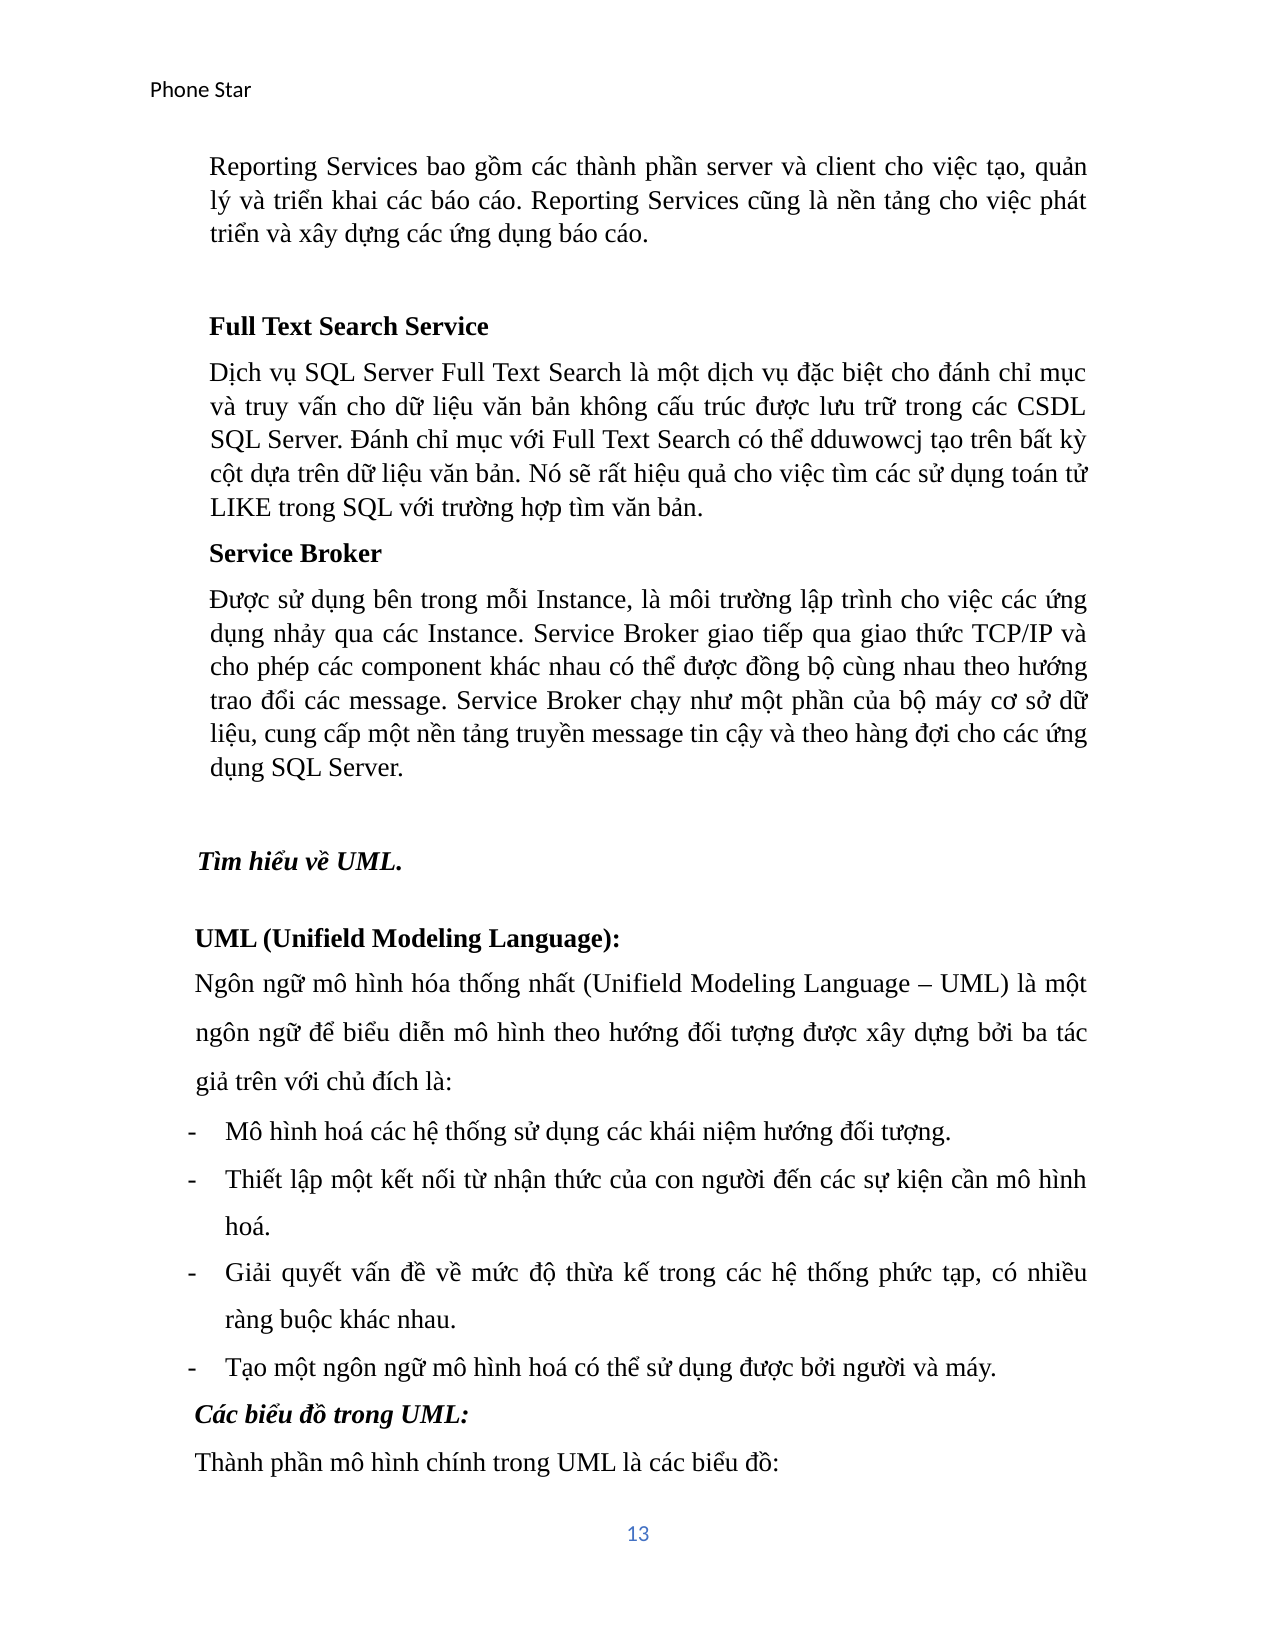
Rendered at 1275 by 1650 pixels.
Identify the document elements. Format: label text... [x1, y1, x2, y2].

list Tạo một ngôn ngữ mô hình hoá có thể sử dụng được bởi người và máy. [187, 1351, 1089, 1382]
text Service Broker [209, 537, 1089, 568]
text Tìm hiểu về UML. [197, 845, 1089, 876]
text Dịch vụ SQL Server Full Text Search là một dịch vụ đặc biệt cho đánh chỉ mục và truy vấn cho dữ liệu văn bản không cấu trúc được lưu trữ trong các CSDL SQL Server. Đánh chỉ mục với Full Text Search có thể dduwowcj tạo trên bất kỳ cột dựa trên dữ liệu văn bản. Nó sẽ rất hiệu quả cho việc tìm các sử dụng toán tử LIKE trong SQL với trường hợp tìm văn bản. [209, 357, 1089, 522]
text Ngôn ngữ mô hình hóa thống nhất (Unifield Modeling Language – UML) là một ngôn ngữ để biểu diễn mô hình theo hướng đối tượng được xây dựng bởi ba tác giả trên với chủ đích là: [194, 967, 1089, 1096]
list Mô hình hoá các hệ thống sử dụng các khái niệm hướng đối tượng. [187, 1115, 1089, 1146]
text Các biểu đồ trong UML: [194, 1398, 1125, 1429]
text Reporting Services bao gồm các thành phần server và client cho việc tạo, quản lý và triển khai các báo cáo. Reporting Services cũng là nền tảng cho việc phát triển và xây dựng các ứng dụng báo cáo. [209, 150, 1089, 249]
list Thiết lập một kết nối từ nhận thức của con người đến các sự kiện cần mô hình hoá. [187, 1163, 1089, 1241]
text Thành phần mô hình chính trong UML là các biểu đồ: [194, 1446, 1089, 1477]
text Được sử dụng bên trong mỗi Instance, là môi trường lập trình cho việc các ứng dụng nhảy qua các Instance. Service Broker giao tiếp qua giao thức TCP/IP và cho phép các component khác nhau có thể được đồng bộ cùng nhau theo hướng trao đổi các message. Service Broker chạy như một phần của bộ máy cơ sở dữ liệu, cung cấp một nền tảng truyền message tin cậy và theo hàng đợi cho các ứng dụng SQL Server. [209, 583, 1089, 782]
text Full Text Search Service [209, 310, 1089, 341]
text UML (Unifield Modeling Language): [194, 922, 1125, 953]
list Giải quyết vấn đề về mức độ thừa kế trong các hệ thống phức tạp, có nhiều ràng buộc khác nhau. [187, 1256, 1089, 1334]
